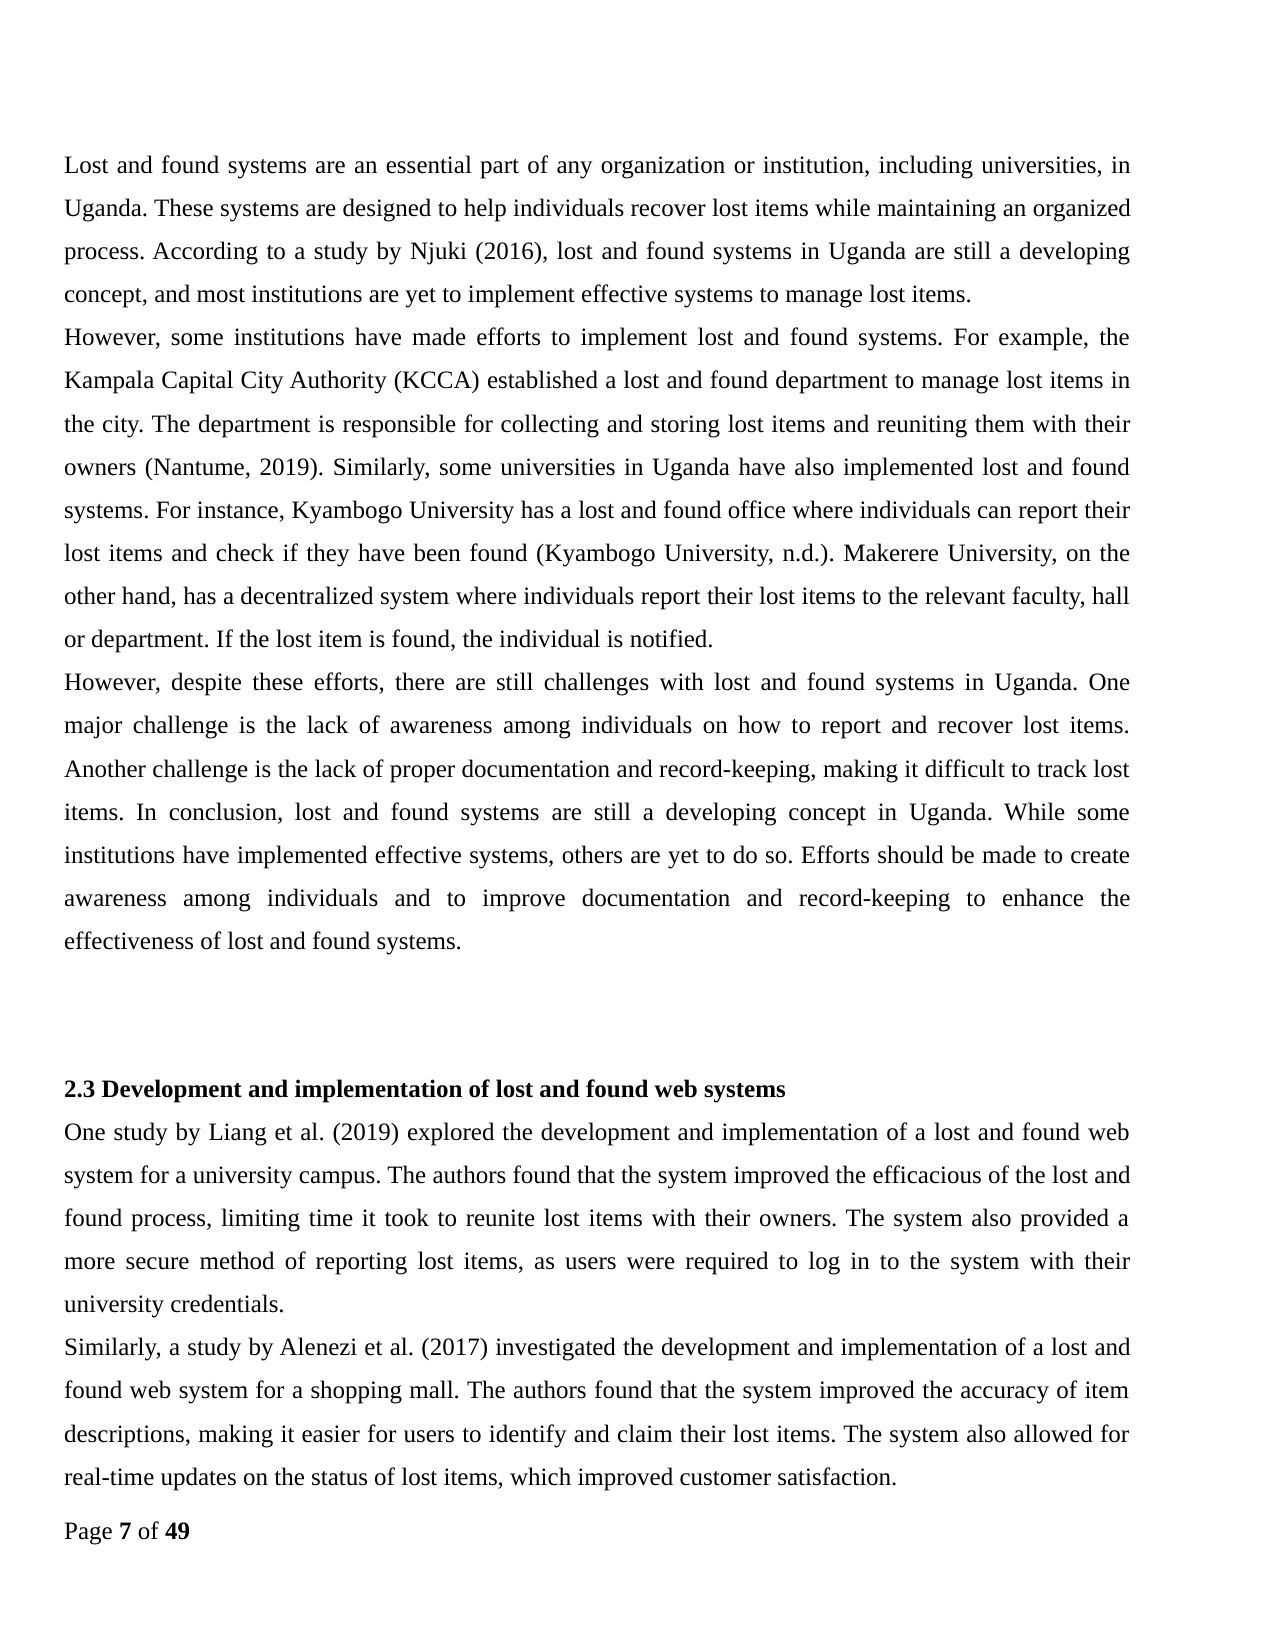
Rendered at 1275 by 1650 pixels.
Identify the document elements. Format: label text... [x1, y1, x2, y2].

text Similarly, a study by Alenezi et al. (2017) investigated the development and implementation of a lost and found web system for a shopping mall. The authors found that the system improved the accuracy of item descriptions, making it easier for users to identify and claim their lost items. The system also allowed for real-time updates on the status of lost items, which improved customer satisfaction. [64, 1332, 1131, 1491]
text One study by Liang et al. (2019) explored the development and implementation of a lost and found web system for a university campus. The authors found that the system improved the efficacious of the lost and found process, limiting time it took to reunite lost items with their owners. The system also provided a more secure method of reporting lost items, as users were required to log in to the system with their university credentials. [64, 1117, 1131, 1318]
subtitle 2.3 Development and implementation of lost and found web systems [64, 1074, 1131, 1102]
text However, some institutions have made efforts to implement lost and found systems. For example, the Kampala Capital City Authority (KCCA) established a lost and found department to manage lost items in the city. The department is responsible for collecting and storing lost items and reuniting them with their owners (Nantume, 2019). Similarly, some universities in Uganda have also implemented lost and found systems. For instance, Kyambogo University has a lost and found office where individuals can report their lost items and check if they have been found (Kyambogo University, n.d.). Makerere University, on the other hand, has a decentralized system where individuals report their lost items to the relevant faculty, hall or department. If the lost item is found, the individual is notified. [64, 322, 1131, 653]
text Lost and found systems are an essential part of any organization or institution, including universities, in Uganda. These systems are designed to help individuals recover lost items while maintaining an organized process. According to a study by Njuki (2016), lost and found systems in Uganda are still a developing concept, and most institutions are yet to implement effective systems to manage lost items. [64, 150, 1131, 308]
text However, despite these efforts, there are still challenges with lost and found systems in Uganda. One major challenge is the lack of awareness among individuals on how to report and recover lost items. Another challenge is the lack of proper documentation and record-keeping, making it difficult to track lost items. In conclusion, lost and found systems are still a developing concept in Uganda. While some institutions have implemented effective systems, others are yet to do so. Efforts should be made to create awareness among individuals and to improve documentation and record-keeping to enhance the effectiveness of lost and found systems. [64, 667, 1131, 955]
